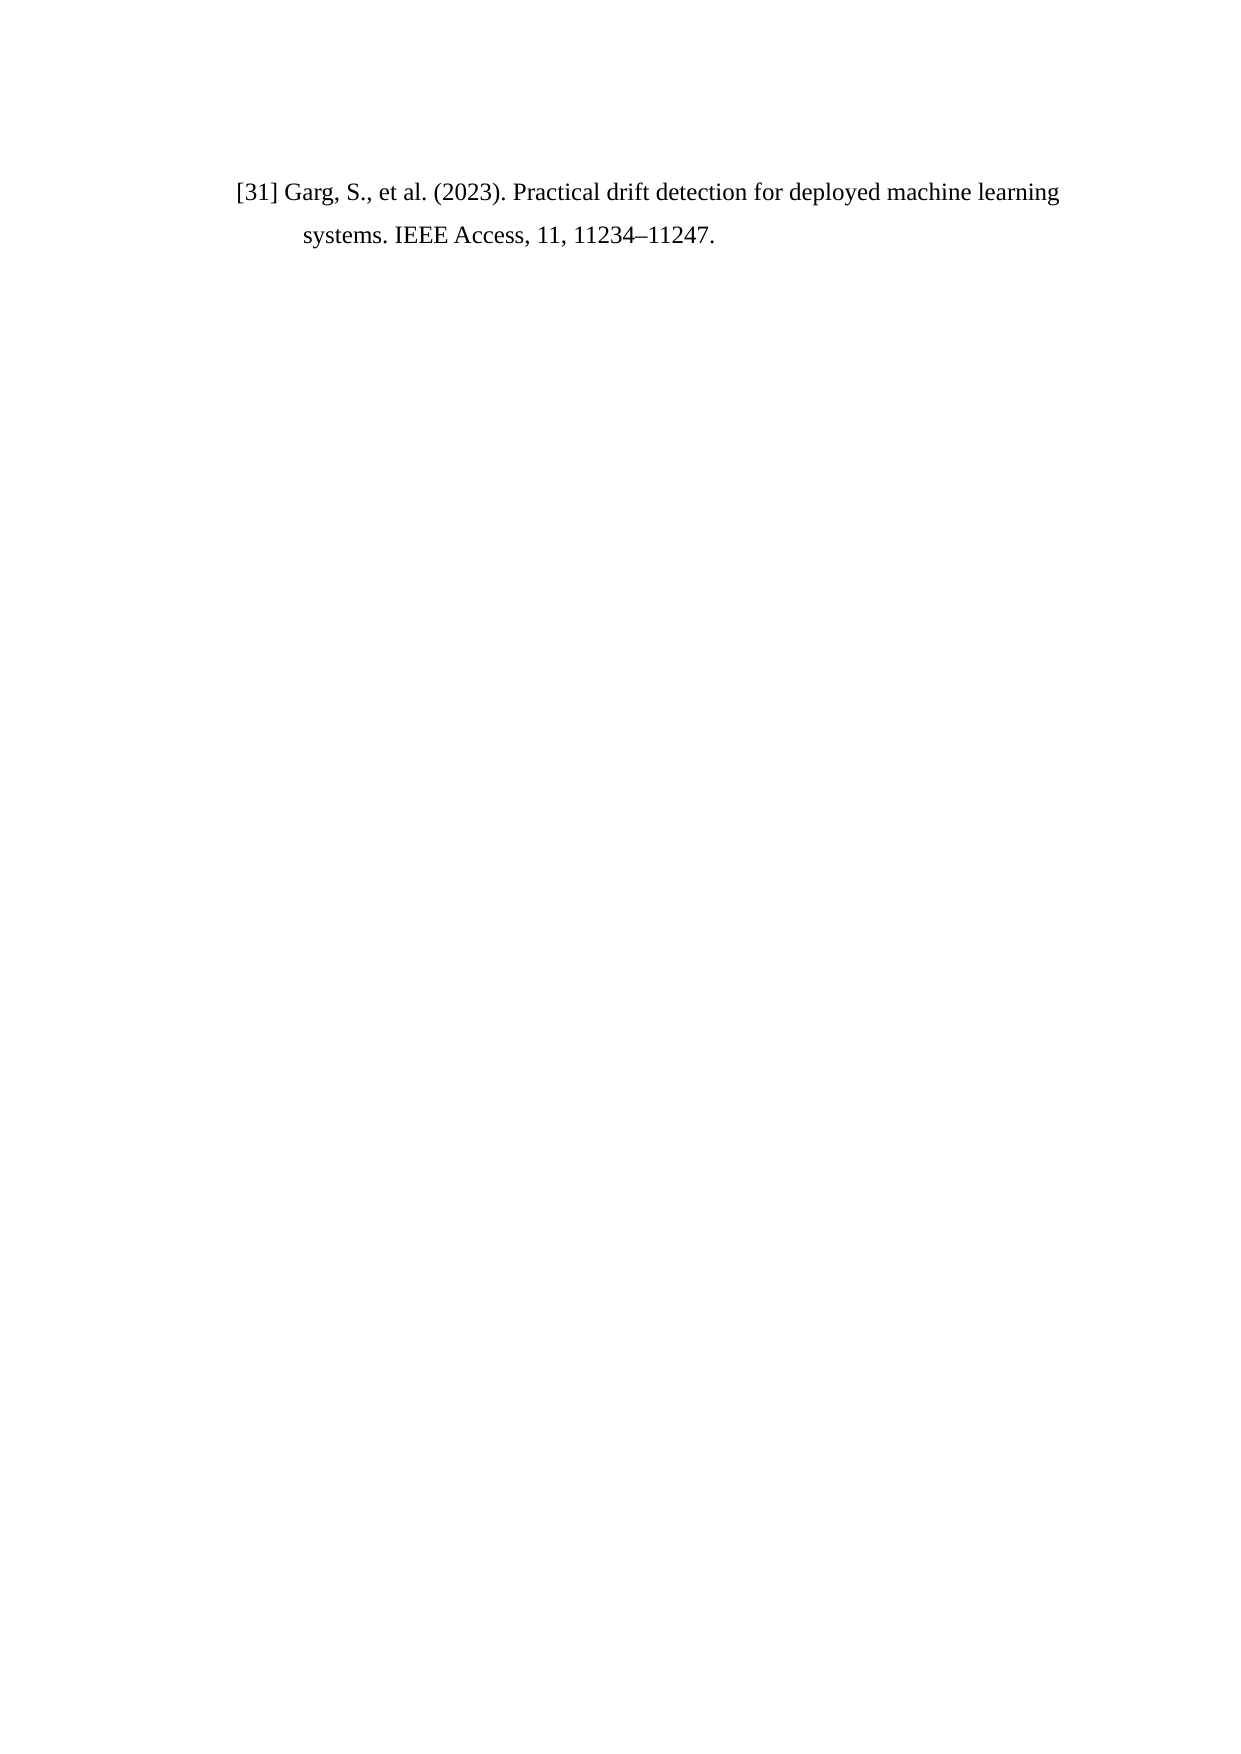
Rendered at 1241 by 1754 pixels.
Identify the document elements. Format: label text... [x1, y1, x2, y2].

text [31] Garg, S., et al. (2023). Practical drift detection for deployed machine learning systems. IEEE Access, 11, 11234–11247. [236, 177, 1063, 249]
